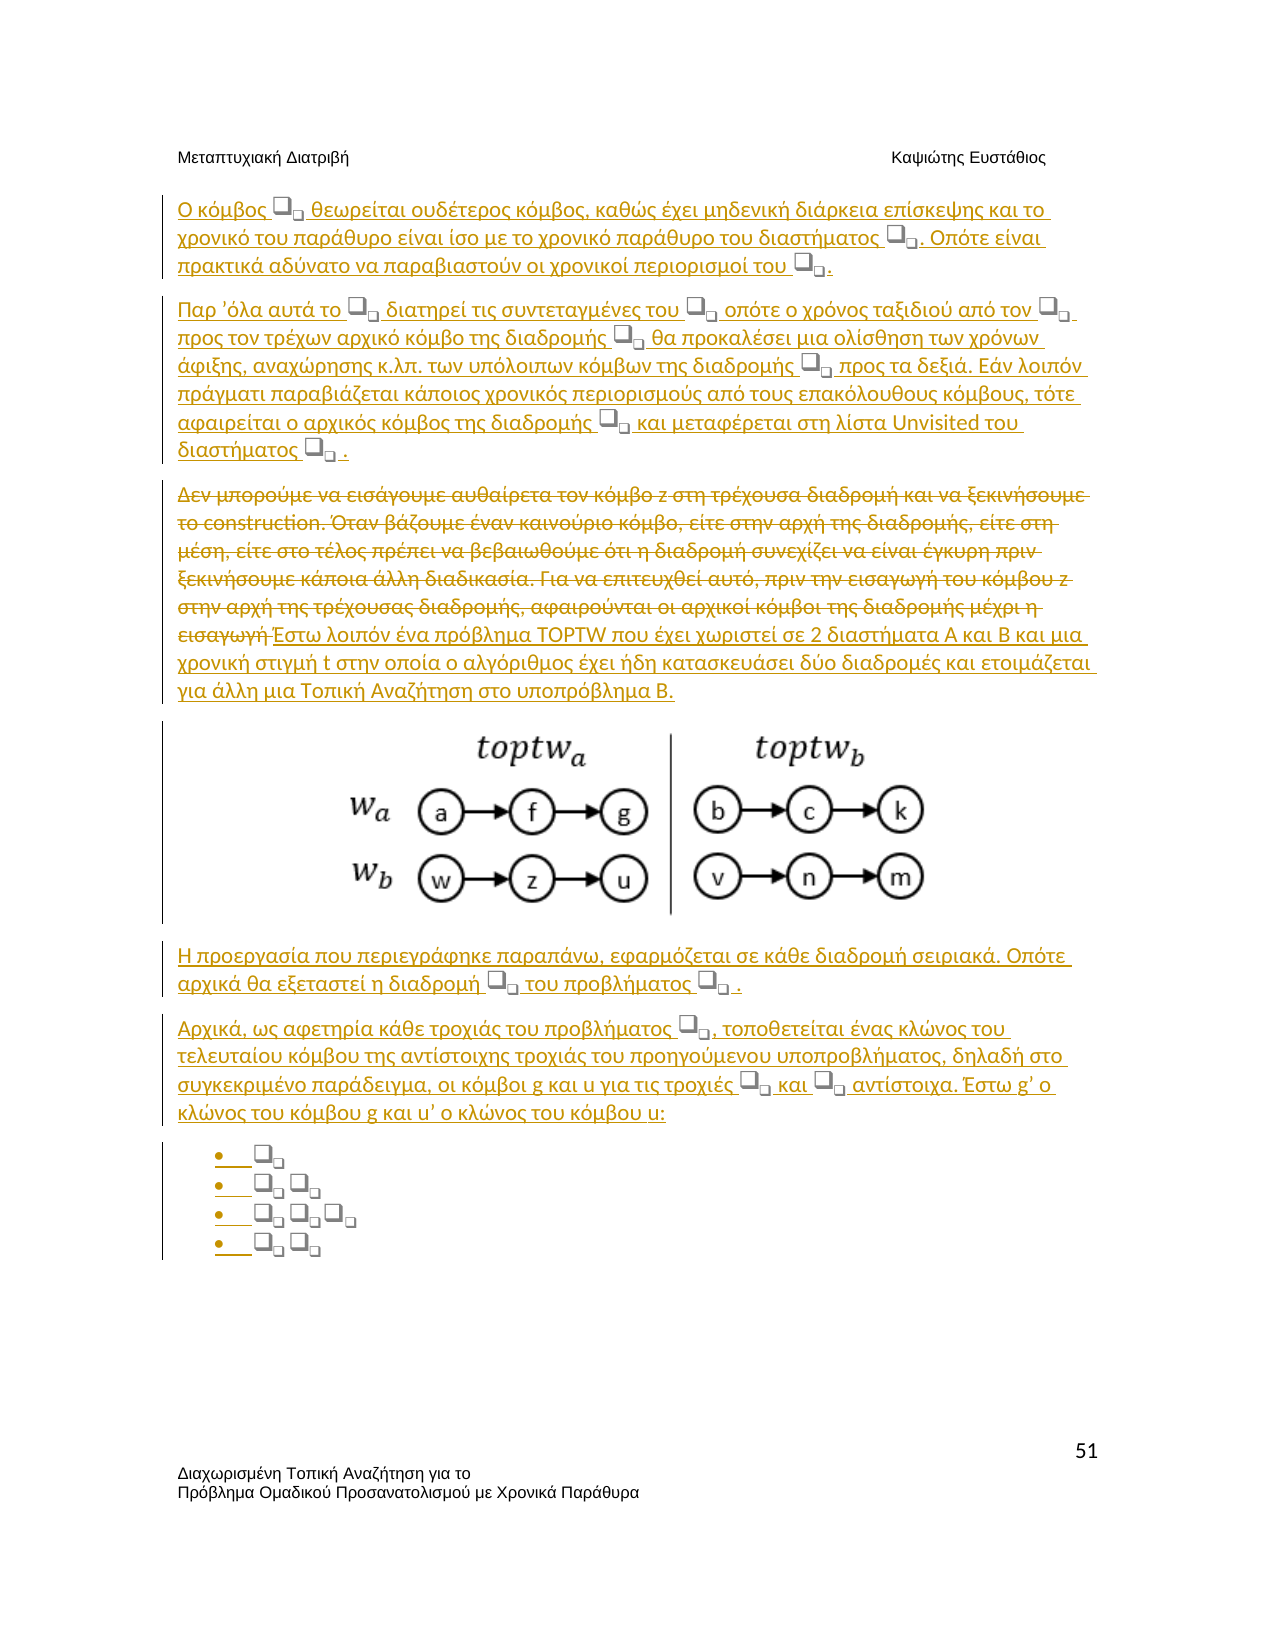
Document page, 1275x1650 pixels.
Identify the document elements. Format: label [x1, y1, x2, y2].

picture [332, 721, 943, 925]
